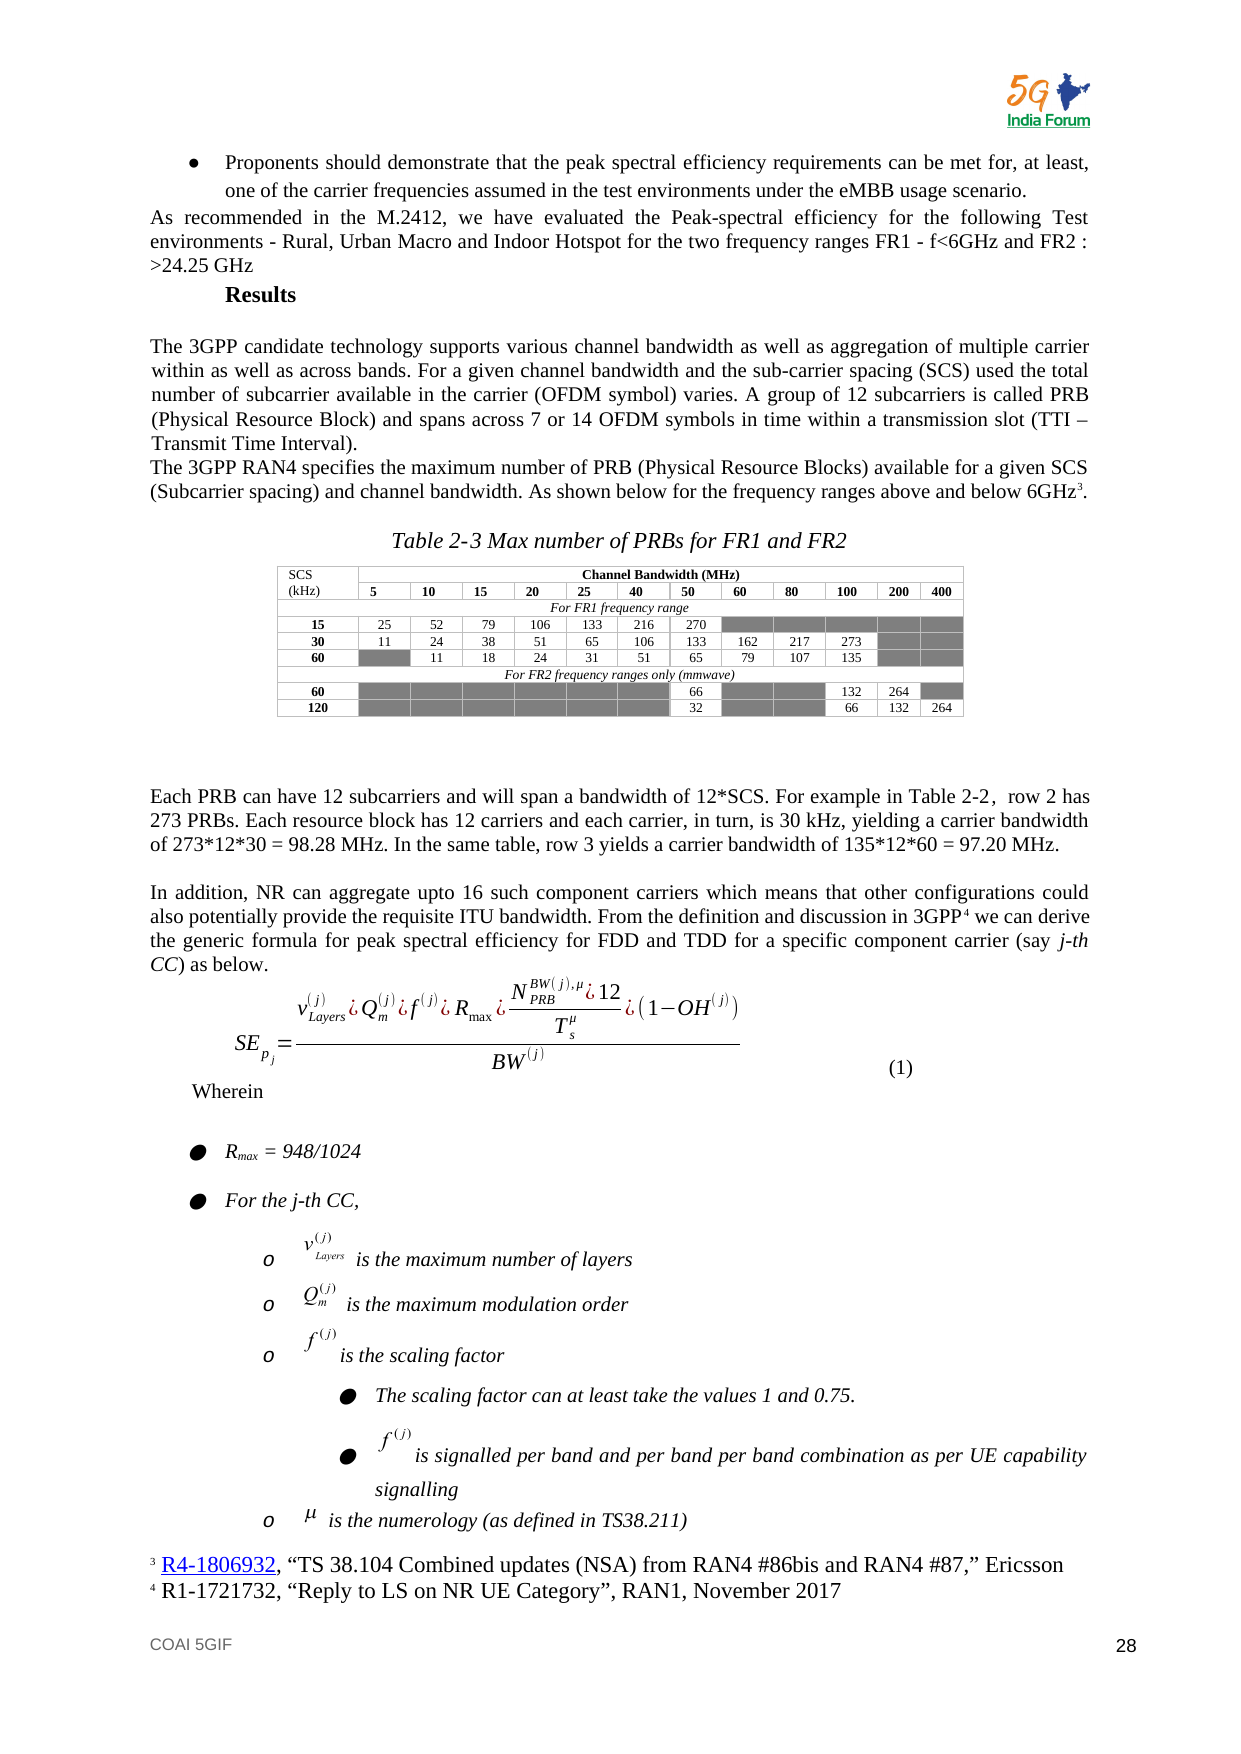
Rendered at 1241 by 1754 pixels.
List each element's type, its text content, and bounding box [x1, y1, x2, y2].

table_cell 106 [515, 617, 566, 632]
table_cell 133 [567, 617, 617, 632]
table_cell 135 [826, 650, 877, 666]
table_cell [921, 617, 963, 632]
table_cell 200 [878, 583, 920, 599]
table_cell [618, 683, 669, 699]
table_cell [567, 700, 617, 716]
table_cell 100 [826, 583, 877, 599]
table_cell 264 [921, 700, 963, 716]
table_header Channel Bandwidth (MHz) [359, 567, 963, 582]
table_cell 162 [722, 633, 773, 649]
table_cell 31 [567, 650, 617, 666]
table_cell 50 [671, 583, 721, 599]
table_cell 79 [722, 650, 773, 666]
table_cell 217 [774, 633, 825, 649]
table_cell 65 [567, 633, 617, 649]
table_cell 51 [618, 650, 669, 666]
table_cell 60 [278, 683, 358, 699]
table_cell 133 [671, 633, 721, 649]
table_cell 5 [359, 583, 410, 599]
table_cell [774, 617, 825, 632]
table_cell 216 [618, 617, 669, 632]
text As recommended in the M.2412, we have evaluated the Peak-spectral efficiency for the following Test environments - Rural, Urban Macro and Indoor Hotspot for the two frequency ranges FR1 - f<6GHz and FR2 : >24.25 GHz [150, 205, 1090, 277]
table_cell 40 [618, 583, 669, 599]
table_cell For FR2 frequency ranges only (mmwave) [278, 667, 963, 682]
table_cell 30 [278, 633, 358, 649]
table_cell 400 [921, 583, 963, 599]
table_cell 79 [463, 617, 514, 632]
text (1) [150, 976, 1090, 1079]
table_cell 264 [878, 683, 920, 699]
picture [300, 1505, 323, 1528]
table_cell [359, 700, 410, 716]
table_cell 60 [278, 650, 358, 666]
table_cell 273 [826, 633, 877, 649]
text Wherein [150, 1079, 1090, 1103]
table_cell [618, 700, 669, 716]
list is the maximum number of layers [262, 1225, 1090, 1272]
table_cell 66 [671, 683, 721, 699]
table_cell 24 [411, 633, 462, 649]
list Proponents should demonstrate that the peak spectral efficiency requirements can be met for, at least, one of the carrier frequencies assumed in the test environments under the eMBB usage scenario. [187, 150, 1090, 202]
table_cell [359, 650, 410, 666]
table_cell 106 [618, 633, 669, 649]
list For the j-th CC, [187, 1176, 1090, 1219]
table_cell [515, 683, 566, 699]
table_cell 15 [278, 617, 358, 632]
list Rmax = 948/1024 [187, 1127, 1090, 1170]
text In addition, NR can aggregate upto 16 such component carriers which means that other configurations could also potentially provide the requisite ITU bandwidth. From the definition and discussion in 3GPP we can derive the generic formula for peak spectral efficiency for FDD and TDD for a specific component carrier (say j-th CC) as below. [150, 880, 1090, 976]
table_cell 65 [671, 650, 721, 666]
table_cell 11 [411, 650, 462, 666]
table_cell 18 [463, 650, 514, 666]
text The 3GPP RAN4 specifies the maximum number of PRB (Physical Resource Blocks) available for a given SCS (Subcarrier spacing) and channel bandwidth. As shown below for the frequency ranges above and below 6GHz. [150, 454, 1090, 503]
text Results [150, 282, 1090, 308]
table_cell [878, 617, 920, 632]
table_cell [826, 617, 877, 632]
table_cell [722, 700, 773, 716]
table_cell [359, 683, 410, 699]
table_cell 25 [359, 617, 410, 632]
picture [300, 1276, 341, 1311]
list is signalled per band and per band per band combination as per UE capability signalling [337, 1421, 1090, 1501]
table_cell [921, 633, 963, 649]
table_cell [463, 700, 514, 716]
table_cell [878, 633, 920, 649]
table_cell 11 [359, 633, 410, 649]
picture [300, 1321, 340, 1362]
table_cell 25 [567, 583, 617, 599]
picture [300, 1225, 351, 1267]
table_cell 10 [411, 583, 462, 599]
table_cell [411, 700, 462, 716]
table_cell [921, 650, 963, 666]
list is the scaling factor [262, 1321, 1090, 1368]
table_cell 132 [826, 683, 877, 699]
table_cell 24 [515, 650, 566, 666]
table_cell [411, 683, 462, 699]
table_cell 107 [774, 650, 825, 666]
table_cell 60 [722, 583, 773, 599]
text The 3GPP candidate technology supports various channel bandwidth as well as aggregation of multiple carrier within as well as across bands. For a given channel bandwidth and the sub-carrier spacing (SCS) used the total number of subcarrier available in the carrier (OFDM symbol) varies. A group of 12 subcarriers is called PRB (Physical Resource Block) and spans across 7 or 14 OFDM symbols in time within a transmission slot (TTI – Transmit Time Interval). [150, 334, 1090, 454]
table_cell [463, 683, 514, 699]
list is the numerology (as defined in TS38.211) [262, 1505, 1090, 1534]
table_cell [515, 700, 566, 716]
list is the maximum modulation order [262, 1276, 1090, 1317]
table_cell 132 [878, 700, 920, 716]
table_cell 38 [463, 633, 514, 649]
picture [375, 1421, 415, 1462]
table_cell [774, 683, 825, 699]
list The scaling factor can at least take the values 1 and 0.75. [337, 1372, 1090, 1415]
table_cell 80 [774, 583, 825, 599]
picture [1007, 73, 1091, 128]
table_cell 270 [671, 617, 721, 632]
table_cell 15 [463, 583, 514, 599]
table_cell [722, 683, 773, 699]
table_cell 66 [826, 700, 877, 716]
table_cell [722, 617, 773, 632]
table_cell [567, 683, 617, 699]
text Each PRB can have 12 subcarriers and will span a bandwidth of 12*SCS. For example in Table 2-2, row 2 has 273 PRBs. Each resource block has 12 carriers and each carrier, in turn, is 30 kHz, yielding a carrier bandwidth of 273*12*30 = 98.28 MHz. In the same table, row 3 yields a carrier bandwidth of 135*12*60 = 97.20 MHz. [150, 783, 1090, 856]
table_header SCS (kHz) [278, 567, 358, 599]
table_cell 51 [515, 633, 566, 649]
table_cell 32 [671, 700, 721, 716]
table_cell [921, 683, 963, 699]
table_cell [878, 650, 920, 666]
table_cell 20 [515, 583, 566, 599]
table_cell For FR1 frequency range [278, 600, 963, 616]
table_cell [774, 700, 825, 716]
table_cell 120 [278, 700, 358, 716]
table_cell 52 [411, 617, 462, 632]
